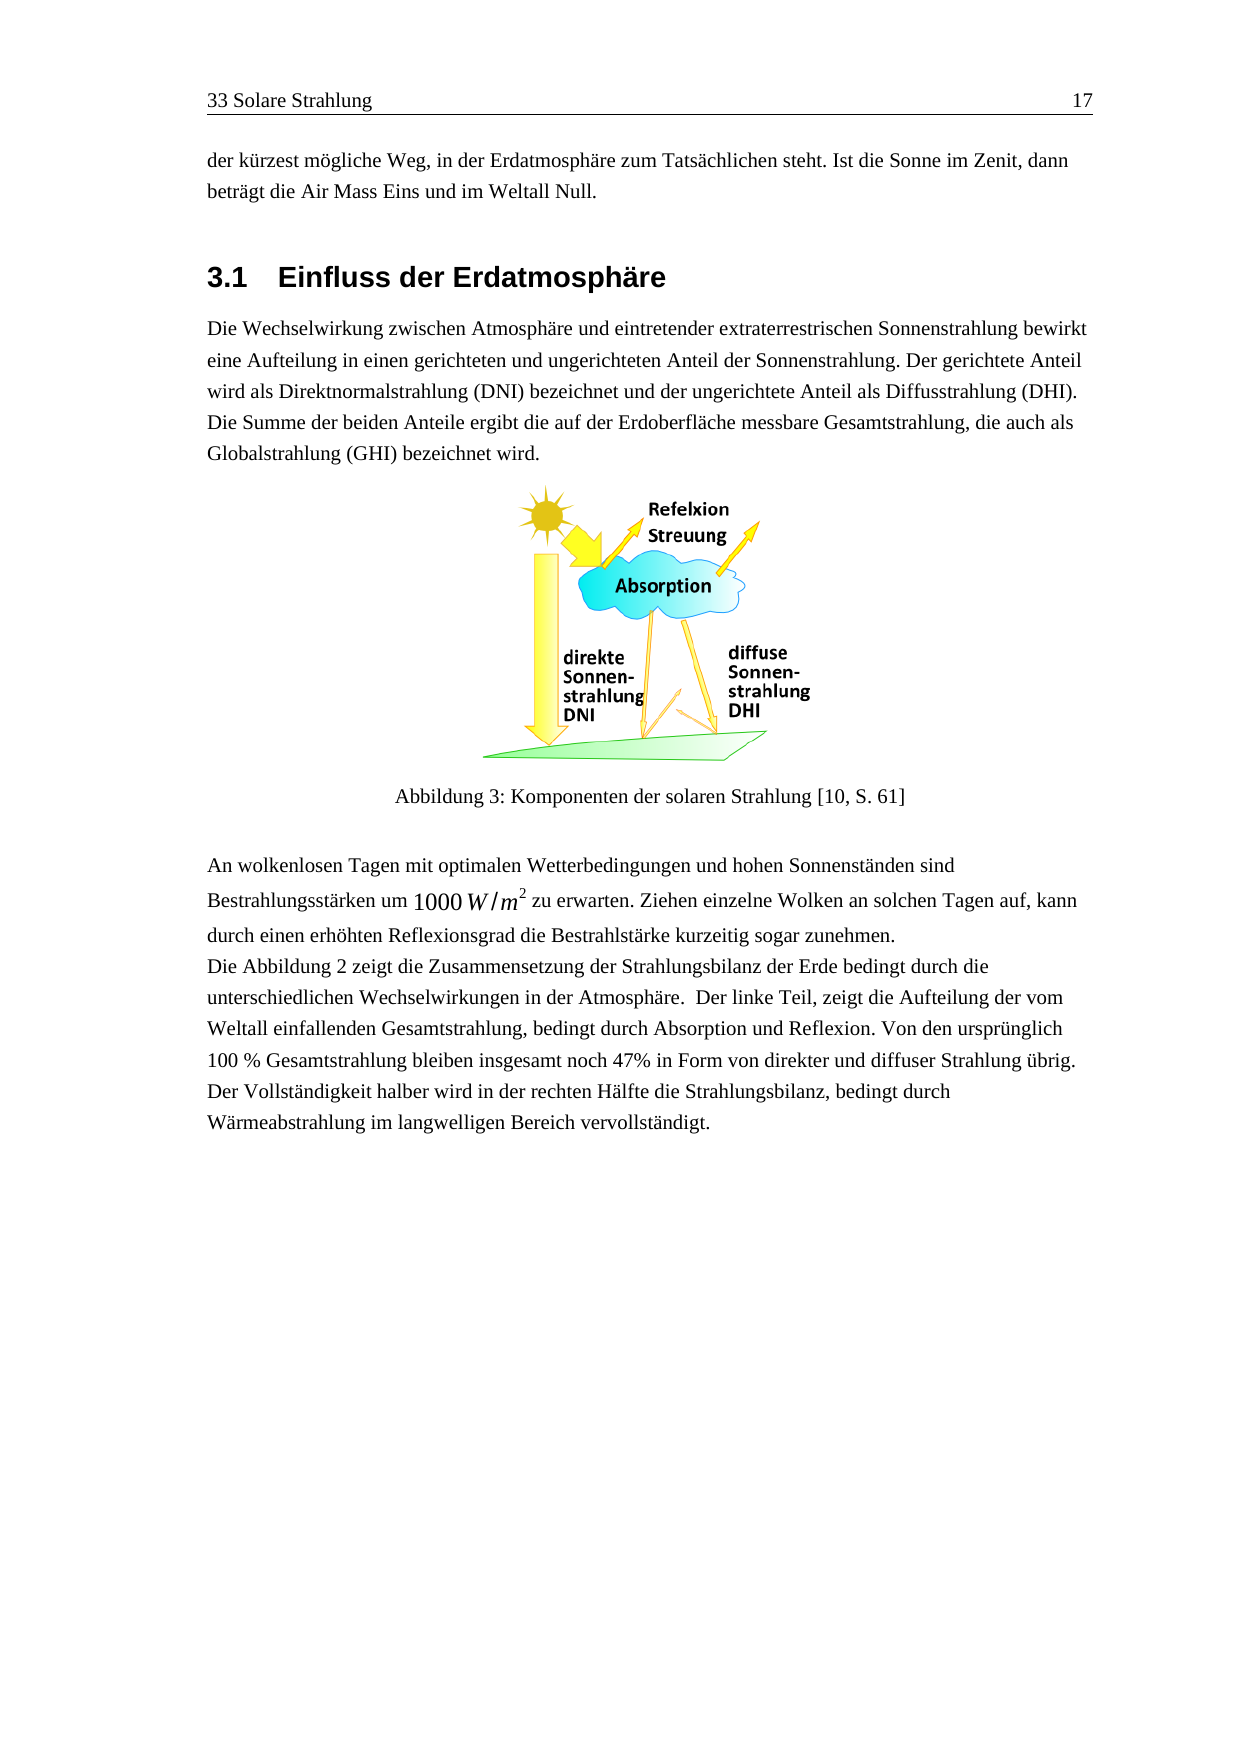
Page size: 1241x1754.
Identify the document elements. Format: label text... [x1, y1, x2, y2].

picture [482, 485, 817, 765]
text Die Wechselwirkung zwischen Atmosphäre und eintretender extraterrestrischen Sonnenstrahlung bewirkt eine Aufteilung in einen gerichteten und ungerichteten Anteil der Sonnenstrahlung. Der gerichtete Anteil wird als Direktnormalstrahlung (DNI) bezeichnet und der ungerichtete Anteil als Diffusstrahlung (DHI). Die Summe der beiden Anteile ergibt die auf der Erdoberfläche messbare Gesamtstrahlung, die auch als Globalstrahlung (GHI) bezeichnet wird. [207, 316, 1093, 465]
text An wolkenlosen Tagen mit optimalen Wetterbedingungen und hohen Sonnenständen sind Bestrahlungsstärken um zu erwarten. Ziehen einzelne Wolken an solchen Tagen auf, kann durch einen erhöhten Reflexionsgrad die Bestrahlstärke kurzeitig sogar zunehmen. Die Abbildung 2 zeigt die Zusammensetzung der Strahlungsbilanz der Erde bedingt durch die unterschiedlichen Wechselwirkungen in der Atmosphäre. Der linke Teil, zeigt die Aufteilung der vom Weltall einfallenden Gesamtstrahlung, bedingt durch Absorption und Reflexion. Von den ursprünglich 100 % Gesamtstrahlung bleiben insgesamt noch 47% in Form von direkter und diffuser Strahlung übrig. Der Vollständigkeit halber wird in der rechten Hälfte die Strahlungsbilanz, bedingt durch Wärmeabstrahlung im langwelligen Bereich vervollständigt. [207, 853, 1093, 1134]
subtitle Einfluss der Erdatmosphäre [207, 260, 1093, 294]
text Abbildung 3: Komponenten der solaren Strahlung [10, S. 61] [207, 784, 1093, 808]
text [207, 148, 1093, 203]
